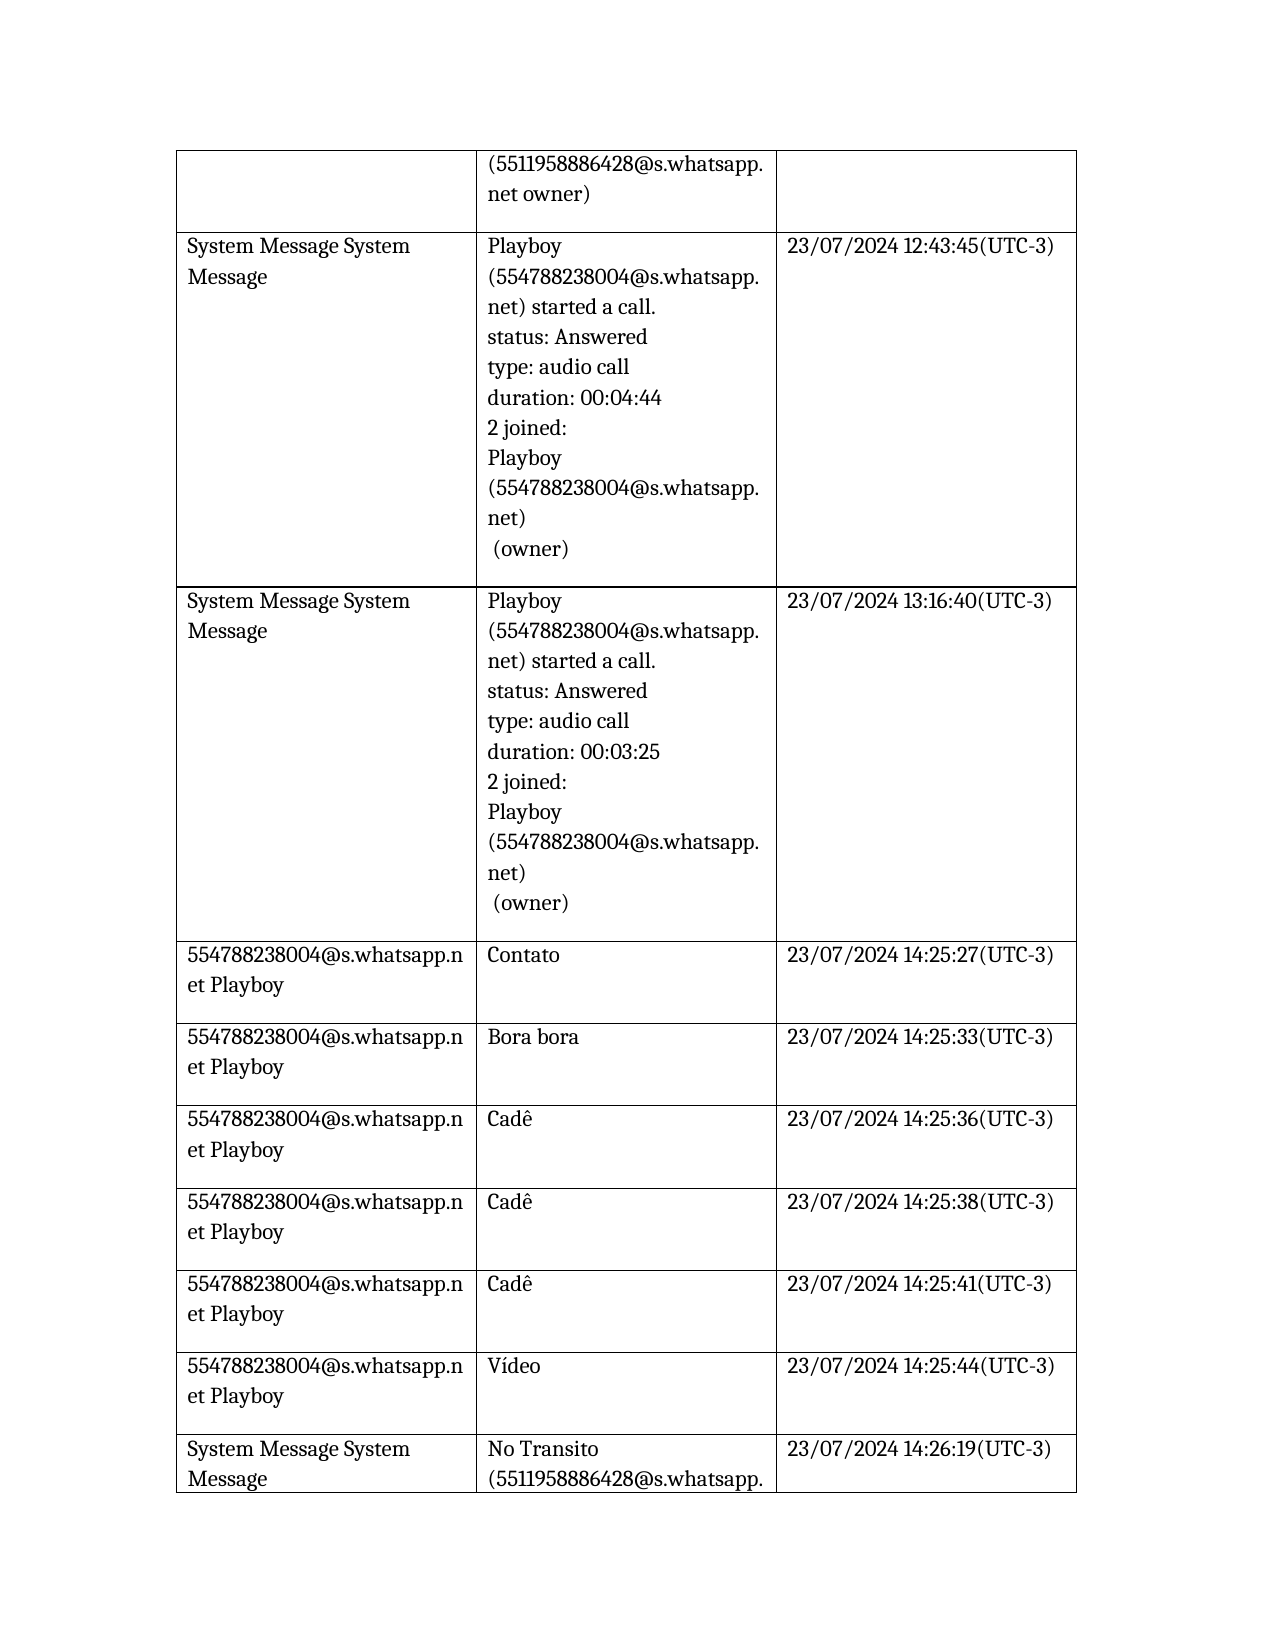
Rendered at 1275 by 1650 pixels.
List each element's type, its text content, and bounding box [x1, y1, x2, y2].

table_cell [777, 151, 1076, 232]
table_cell 23/07/2024 12:43:45(UTC-3) [777, 233, 1076, 586]
table_cell 554788238004@s.whatsapp.net Playboy [177, 942, 476, 1023]
table_cell 554788238004@s.whatsapp.net Playboy [177, 1024, 476, 1105]
table_cell 23/07/2024 14:25:36(UTC-3) [777, 1106, 1076, 1187]
table_cell 23/07/2024 14:25:41(UTC-3) [777, 1271, 1076, 1352]
table_cell Playboy (554788238004@s.whatsapp.net) started a call. status: Answered type: audio call duration: 00:04:44 2 joined: Playboy (554788238004@s.whatsapp.net) (owner) [477, 233, 776, 586]
table_cell Bora bora [477, 1024, 776, 1105]
table_cell 23/07/2024 13:16:40(UTC-3) [777, 588, 1076, 941]
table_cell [177, 1435, 476, 1492]
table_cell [477, 151, 776, 232]
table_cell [177, 151, 476, 232]
table_cell 554788238004@s.whatsapp.net Playboy [177, 1271, 476, 1352]
table_cell Cadê [477, 1189, 776, 1270]
table_cell Contato [477, 942, 776, 1023]
table_cell 554788238004@s.whatsapp.net Playboy [177, 1106, 476, 1187]
table_cell Vídeo [477, 1353, 776, 1434]
table_cell System Message System Message [177, 588, 476, 941]
table_cell System Message System Message [177, 233, 476, 586]
table_cell 554788238004@s.whatsapp.net Playboy [177, 1189, 476, 1270]
table_cell 23/07/2024 14:25:27(UTC-3) [777, 942, 1076, 1023]
table_cell 23/07/2024 14:25:38(UTC-3) [777, 1189, 1076, 1270]
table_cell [477, 1435, 776, 1492]
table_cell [777, 1435, 1076, 1492]
table_cell Playboy (554788238004@s.whatsapp.net) started a call. status: Answered type: audio call duration: 00:03:25 2 joined: Playboy (554788238004@s.whatsapp.net) (owner) [477, 588, 776, 941]
table_cell Cadê [477, 1106, 776, 1187]
table_cell 23/07/2024 14:25:33(UTC-3) [777, 1024, 1076, 1105]
table_cell Cadê [477, 1271, 776, 1352]
table_cell 23/07/2024 14:25:44(UTC-3) [777, 1353, 1076, 1434]
table_cell 554788238004@s.whatsapp.net Playboy [177, 1353, 476, 1434]
